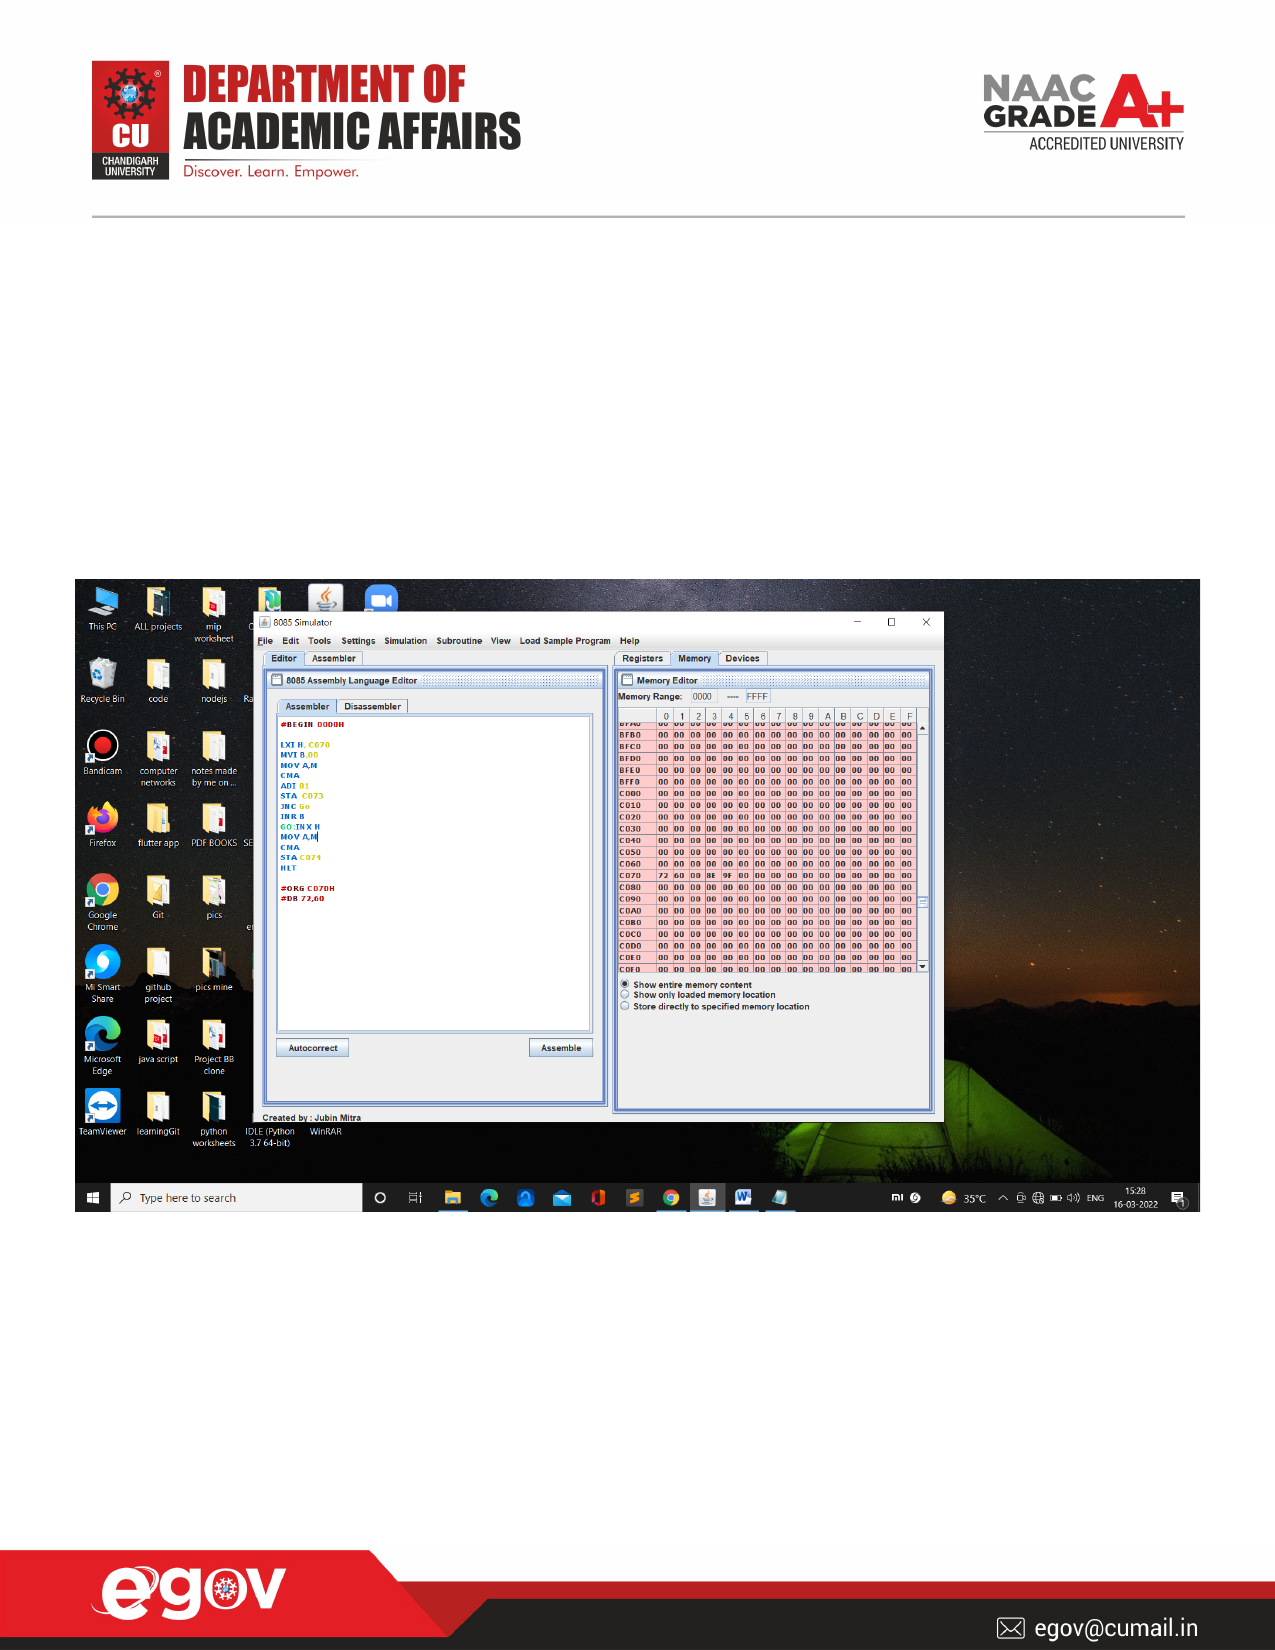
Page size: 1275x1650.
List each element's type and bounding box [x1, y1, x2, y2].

picture [0, 1549, 1275, 1650]
picture [0, 0, 1275, 218]
picture [75, 579, 1200, 1212]
